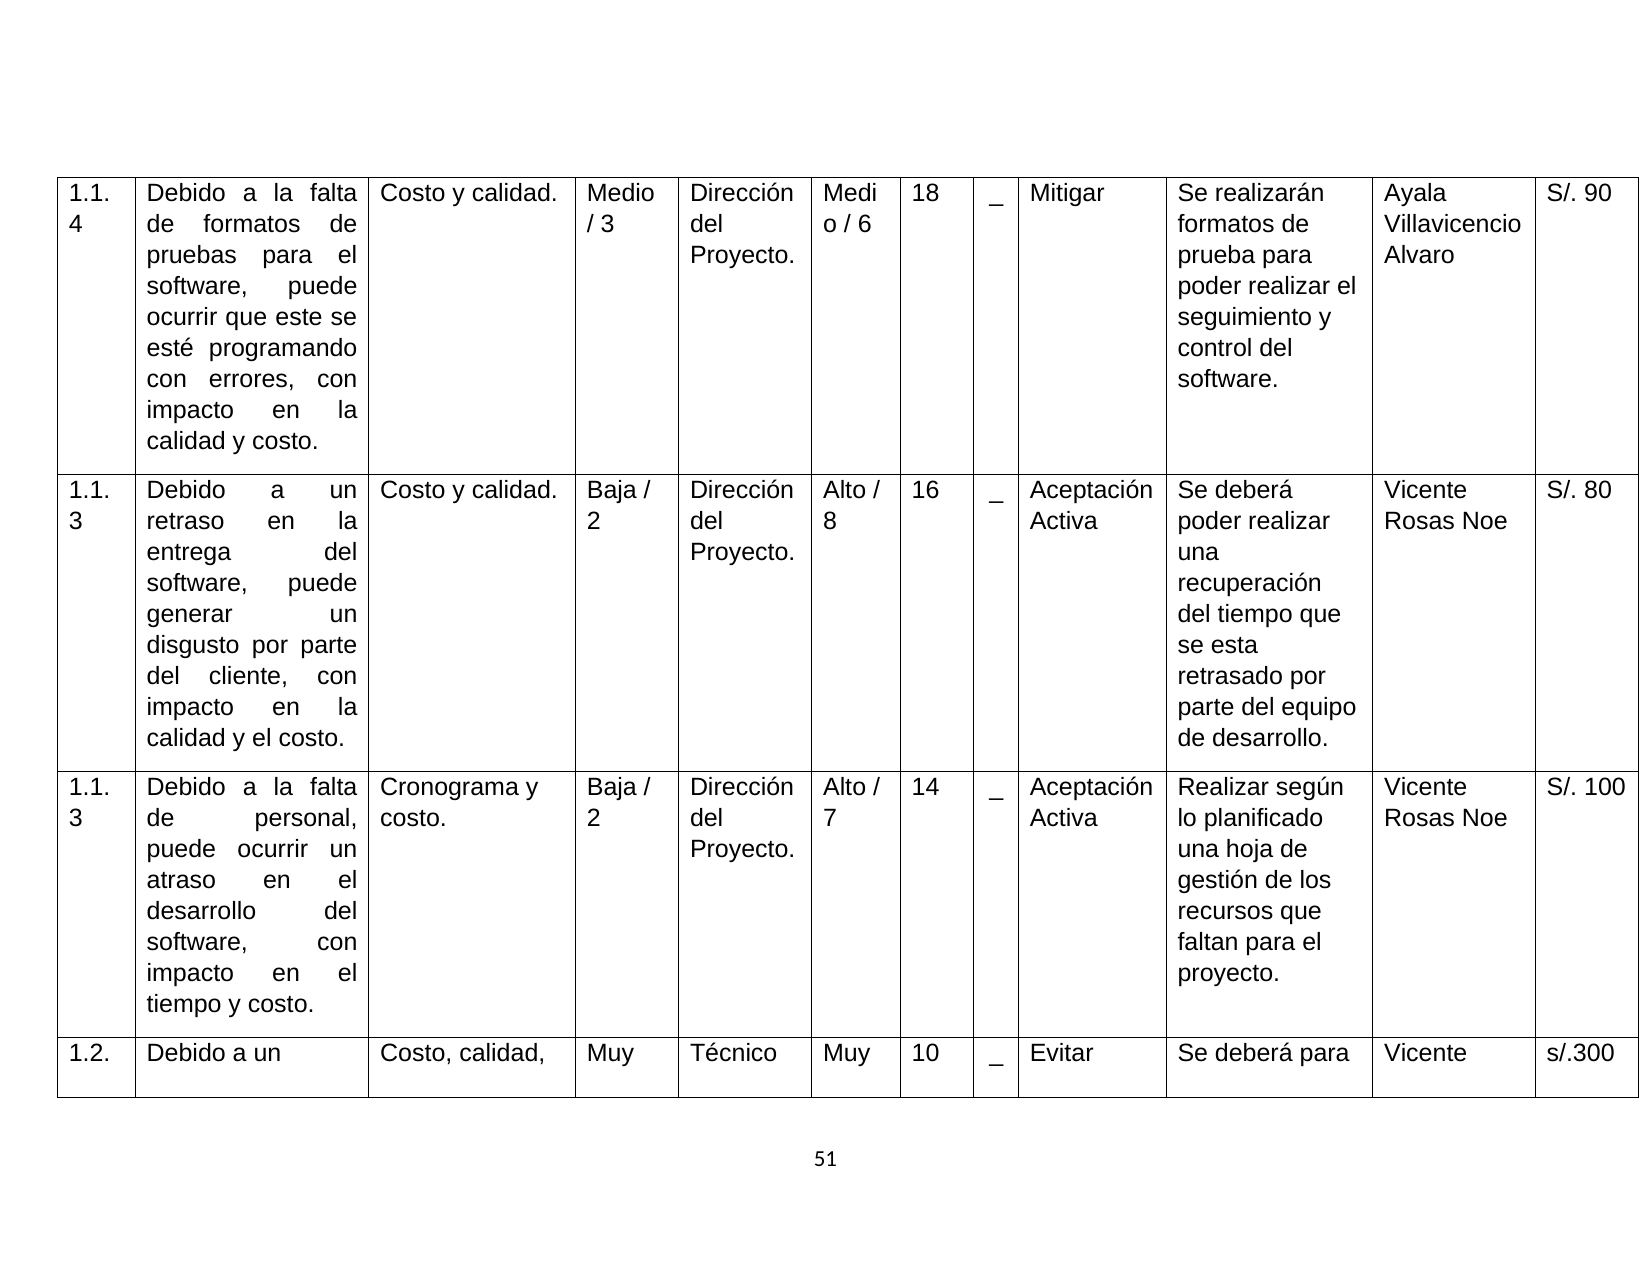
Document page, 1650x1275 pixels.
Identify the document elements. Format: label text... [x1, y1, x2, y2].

table_cell S/. 100 [1536, 772, 1638, 1037]
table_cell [679, 178, 811, 474]
table_cell Costo y calidad. [369, 475, 575, 771]
table_cell _ [974, 475, 1018, 771]
table_cell 16 [901, 475, 973, 771]
table_cell Costo y calidad. [369, 178, 575, 474]
table_cell Debido a la falta de personal, puede ocurrir un atraso en el desarrollo del software, con impacto en el tiempo y costo. [136, 772, 368, 1037]
table_cell s/.300 [1536, 1038, 1638, 1097]
table_cell 18 [901, 178, 973, 474]
table_cell Debido a la falta de formatos de pruebas para el software, puede ocurrir que este se esté programando con errores, con impacto en la calidad y costo. [136, 178, 368, 474]
table_cell _ [974, 1038, 1018, 1097]
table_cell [136, 1038, 368, 1097]
table_cell 10 [901, 1038, 973, 1097]
table_cell Baja / 2 [576, 475, 678, 771]
table_cell _ [974, 772, 1018, 1037]
table_cell Medio / 6 [812, 178, 900, 474]
table_cell Ayala Villavicencio Alvaro [1373, 178, 1535, 474]
table_cell Muy alto/10 [812, 1038, 900, 1097]
table_cell Baja / 2 [576, 772, 678, 1037]
table_cell S/. 80 [1536, 475, 1638, 771]
table_cell Vicente Rosas Noe [1373, 1038, 1535, 1097]
table_cell Medio / 3 [576, 178, 678, 474]
table_cell Aceptación Activa [1019, 772, 1166, 1037]
table_cell Mitigar [1019, 178, 1166, 474]
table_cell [1167, 1038, 1372, 1097]
table_cell _ [974, 178, 1018, 474]
table_cell Muy Baja / 1 [576, 1038, 678, 1097]
table_cell Cronograma y costo. [369, 772, 575, 1037]
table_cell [369, 1038, 575, 1097]
table_cell Técnico [679, 1038, 811, 1097]
table_cell Se realizarán formatos de prueba para poder realizar el seguimiento y control del software. [1167, 178, 1372, 474]
table_cell Dirección del Proyecto. [679, 475, 811, 771]
table_cell Alto / 7 [812, 772, 900, 1037]
table_cell Dirección del Proyecto. [679, 772, 811, 1037]
table_cell S/. 90 [1536, 178, 1638, 474]
table_cell 1.2.3 [58, 1038, 135, 1097]
table_cell Evitar [1019, 1038, 1166, 1097]
table_cell Realizar según lo planificado una hoja de gestión de los recursos que faltan para el proyecto. [1167, 772, 1372, 1037]
table_cell 1.1.3 [58, 475, 135, 771]
table_cell 1.1.4 [58, 178, 135, 474]
table_cell Vicente Rosas Noe [1373, 475, 1535, 771]
table_cell Vicente Rosas Noe [1373, 772, 1535, 1037]
table_cell 14 [901, 772, 973, 1037]
table_cell Debido a un retraso en la entrega del software, puede generar un disgusto por parte del cliente, con impacto en la calidad y el costo. [136, 475, 368, 771]
table_cell Alto / 8 [812, 475, 900, 771]
table_cell Se deberá poder realizar una recuperación del tiempo que se esta retrasado por parte del equipo de desarrollo. [1167, 475, 1372, 771]
table_cell Aceptación Activa [1019, 475, 1166, 771]
table_cell 1.1.3 [58, 772, 135, 1037]
